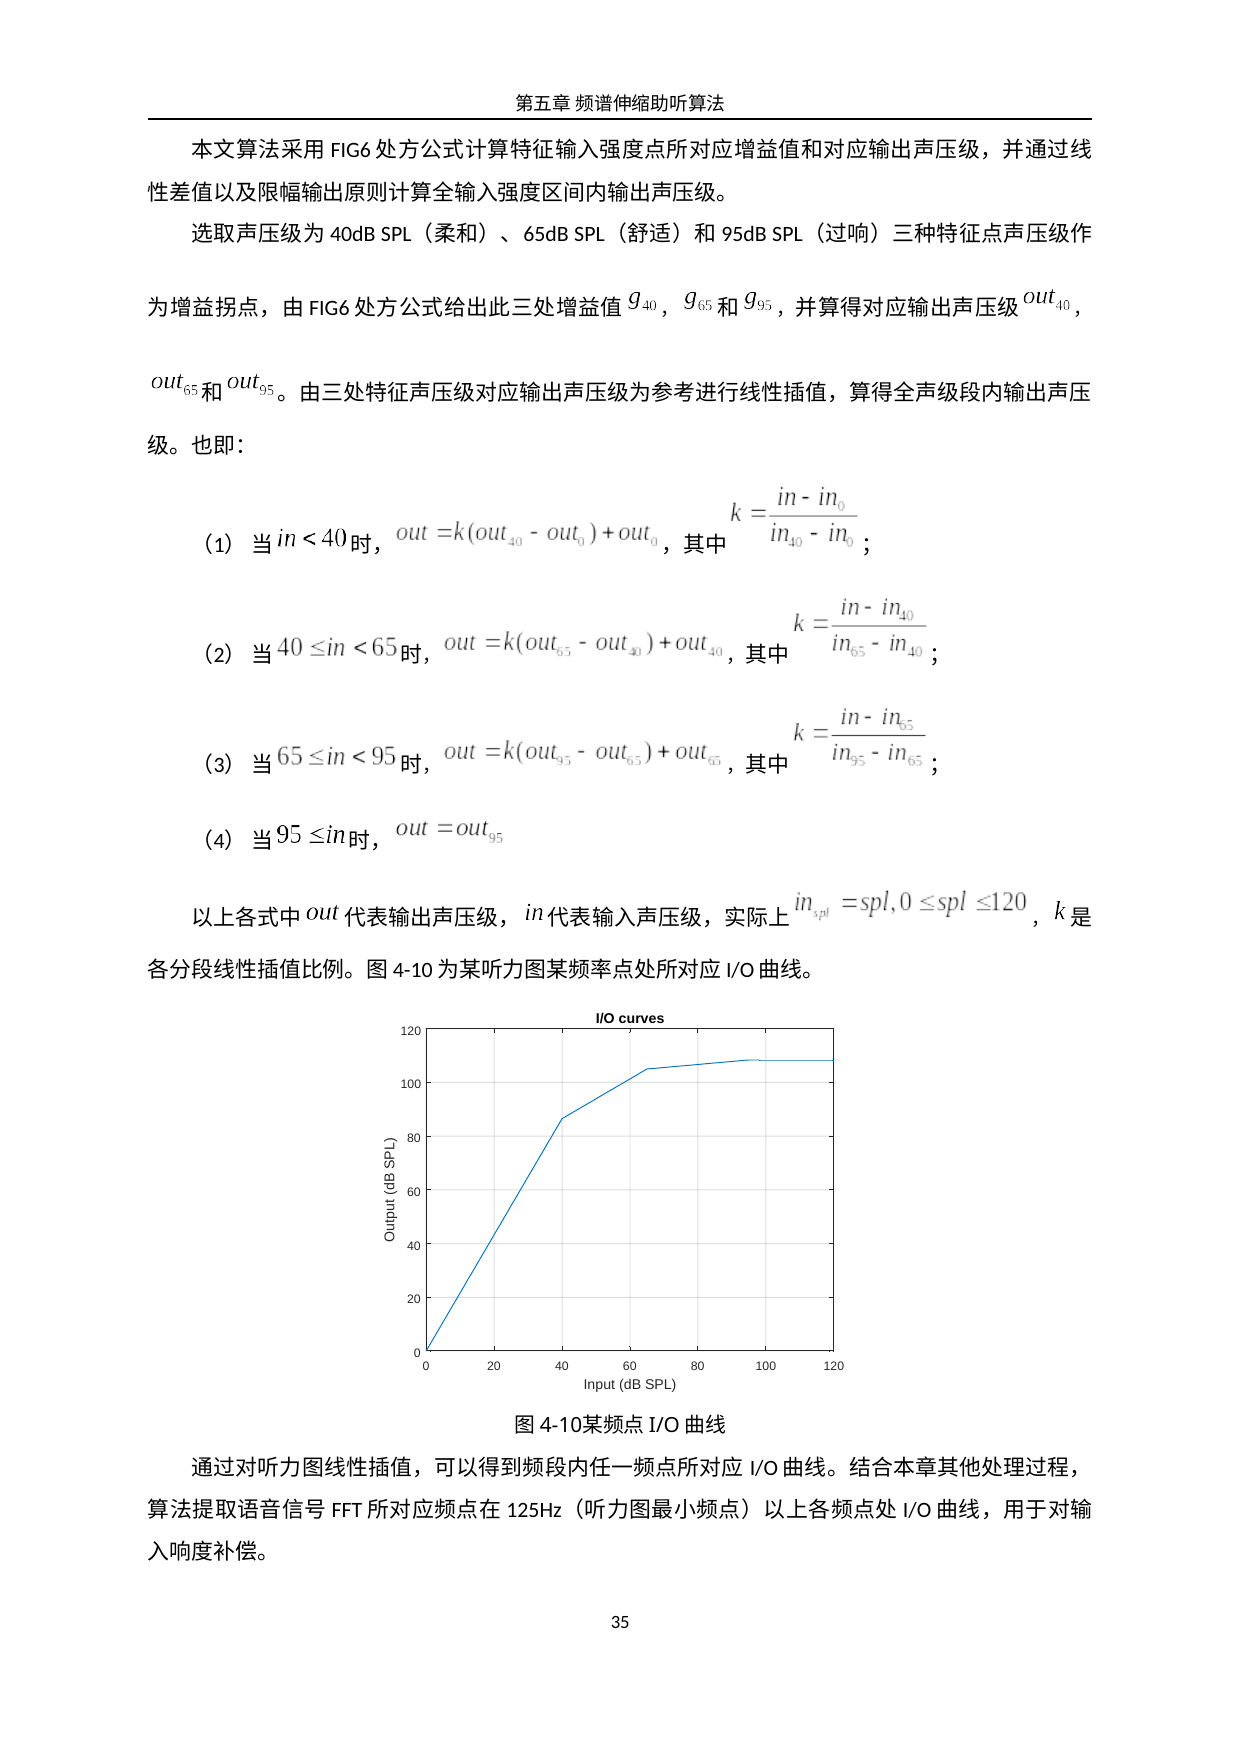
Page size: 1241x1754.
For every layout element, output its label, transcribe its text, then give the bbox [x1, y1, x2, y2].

text 通过对听力图线性插值，可以得到频段内任一频点所对应I/O曲线。结合本章其他处理过程，算法提取语音信号FFT所对应频点在125Hz（听力图最小频点）以上各频点处I/O曲线，用于对输入响度补偿。 [148, 1448, 1092, 1567]
text 本文算法采用FIG6处方公式计算特征输入强度点所对应增益值和对应输出声压级，并通过线性差值以及限幅输出原则计算全输入强度区间内输出声压级。 [148, 131, 1092, 207]
list 当时，，其中； [148, 469, 1092, 571]
list 当时，，其中； [148, 579, 1092, 681]
list 当时，，其中； [148, 689, 1092, 791]
list 当时， [148, 799, 1092, 867]
text 选取声压级为40dB SPL（柔和）、65dB SPL（舒适）和95dB SPL（过响）三种特征点声压级作为增益拐点，由FIG6处方公式给出此三处增益值，和，并算得对应输出声压级，和。由三处特征声压级对应输出声压级为参考进行线性插值，算得全声级段内输出声压级。也即： [148, 215, 1092, 461]
